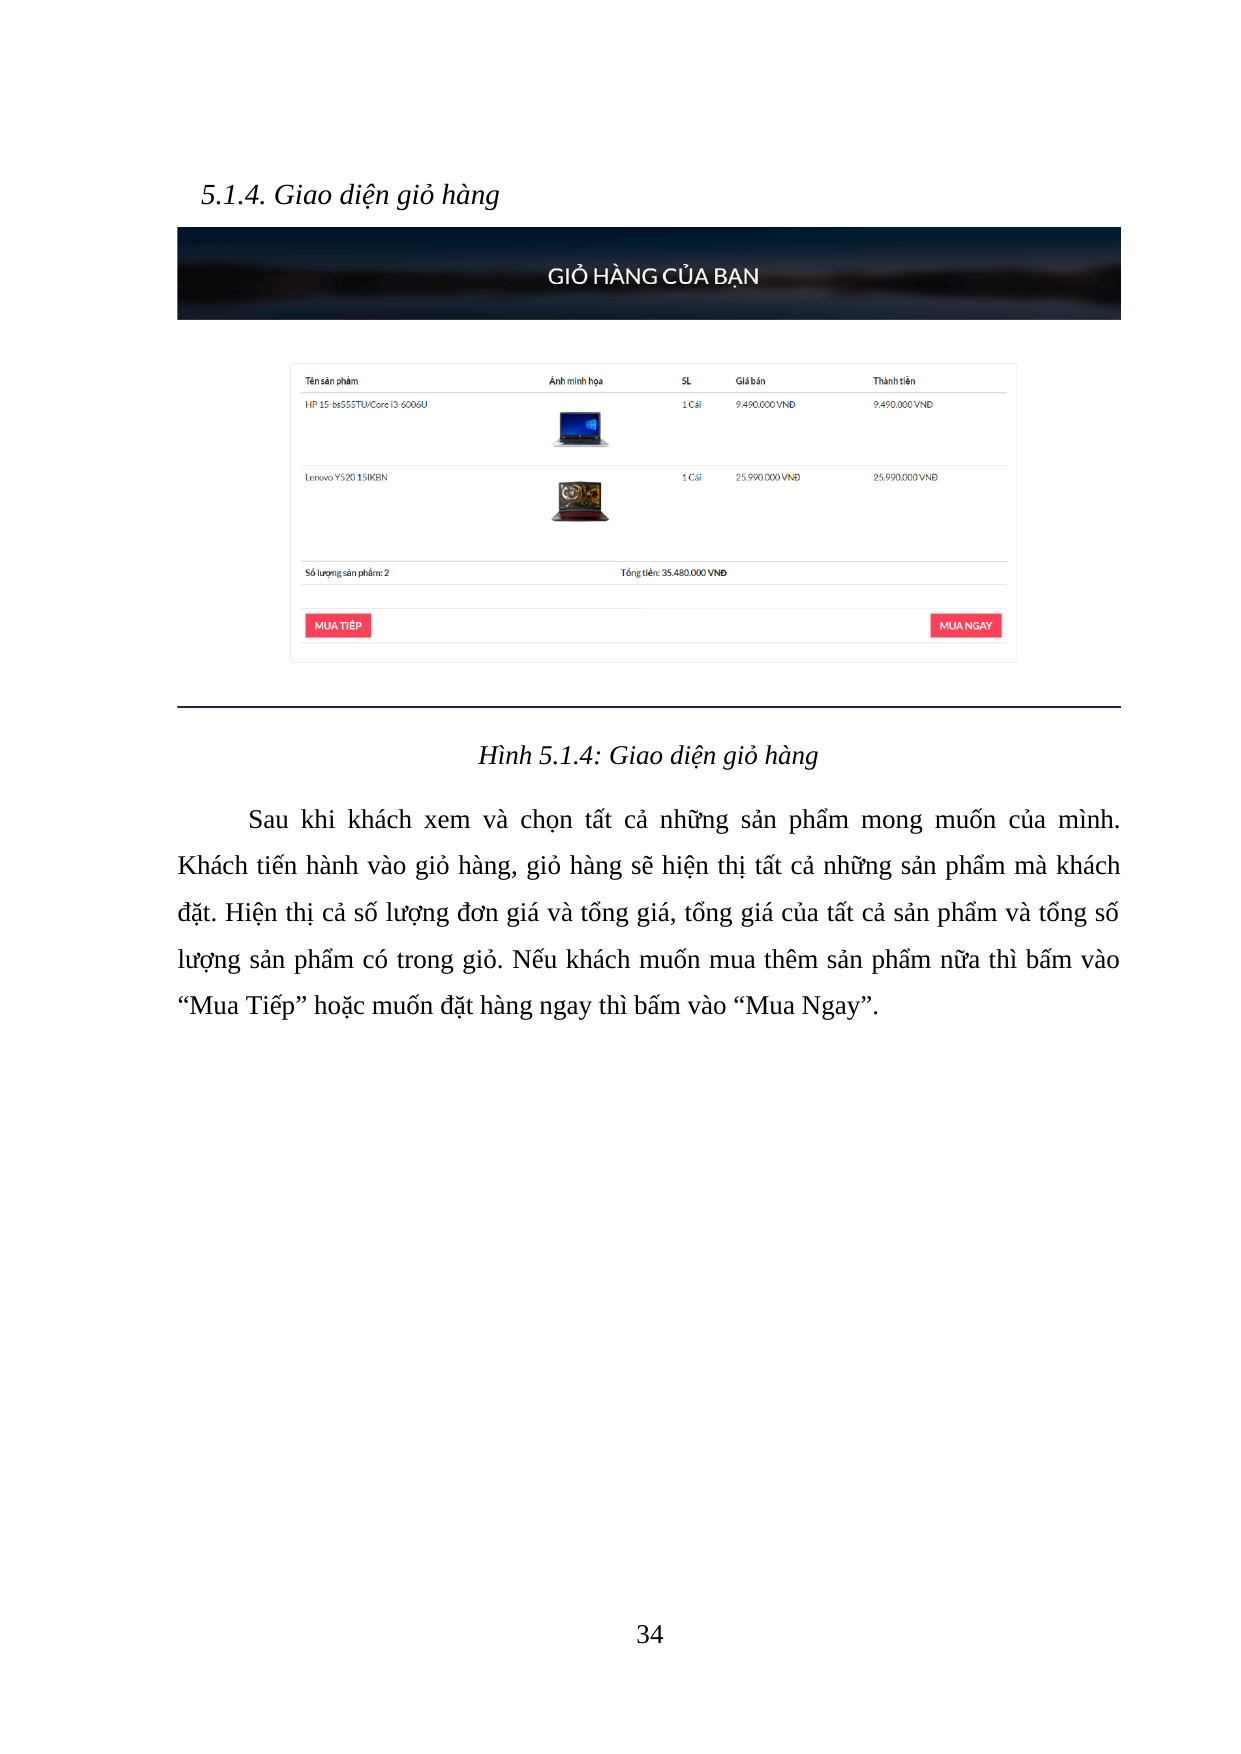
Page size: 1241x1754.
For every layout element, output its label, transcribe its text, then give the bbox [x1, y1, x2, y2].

text Sau khi khách xem và chọn tất cả những sản phẩm mong muốn của mình. Khách tiến hành vào giỏ hàng, giỏ hàng sẽ hiện thị tất cả những sản phẩm mà khách đặt. Hiện thị cả số lượng đơn giá và tổng giá, tổng giá của tất cả sản phẩm và tổng số lượng sản phẩm có trong giỏ. Nếu khách muốn mua thêm sản phẩm nữa thì bấm vào “Mua Tiếp” hoặc muốn đặt hàng ngay thì bấm vào “Mua Ngay”. [177, 803, 1122, 1021]
subtitle Giao diện giỏ hàng [201, 177, 1122, 211]
text Hình 5.1.4: Giao diện giỏ hàng [177, 739, 1122, 771]
picture [177, 227, 1121, 708]
